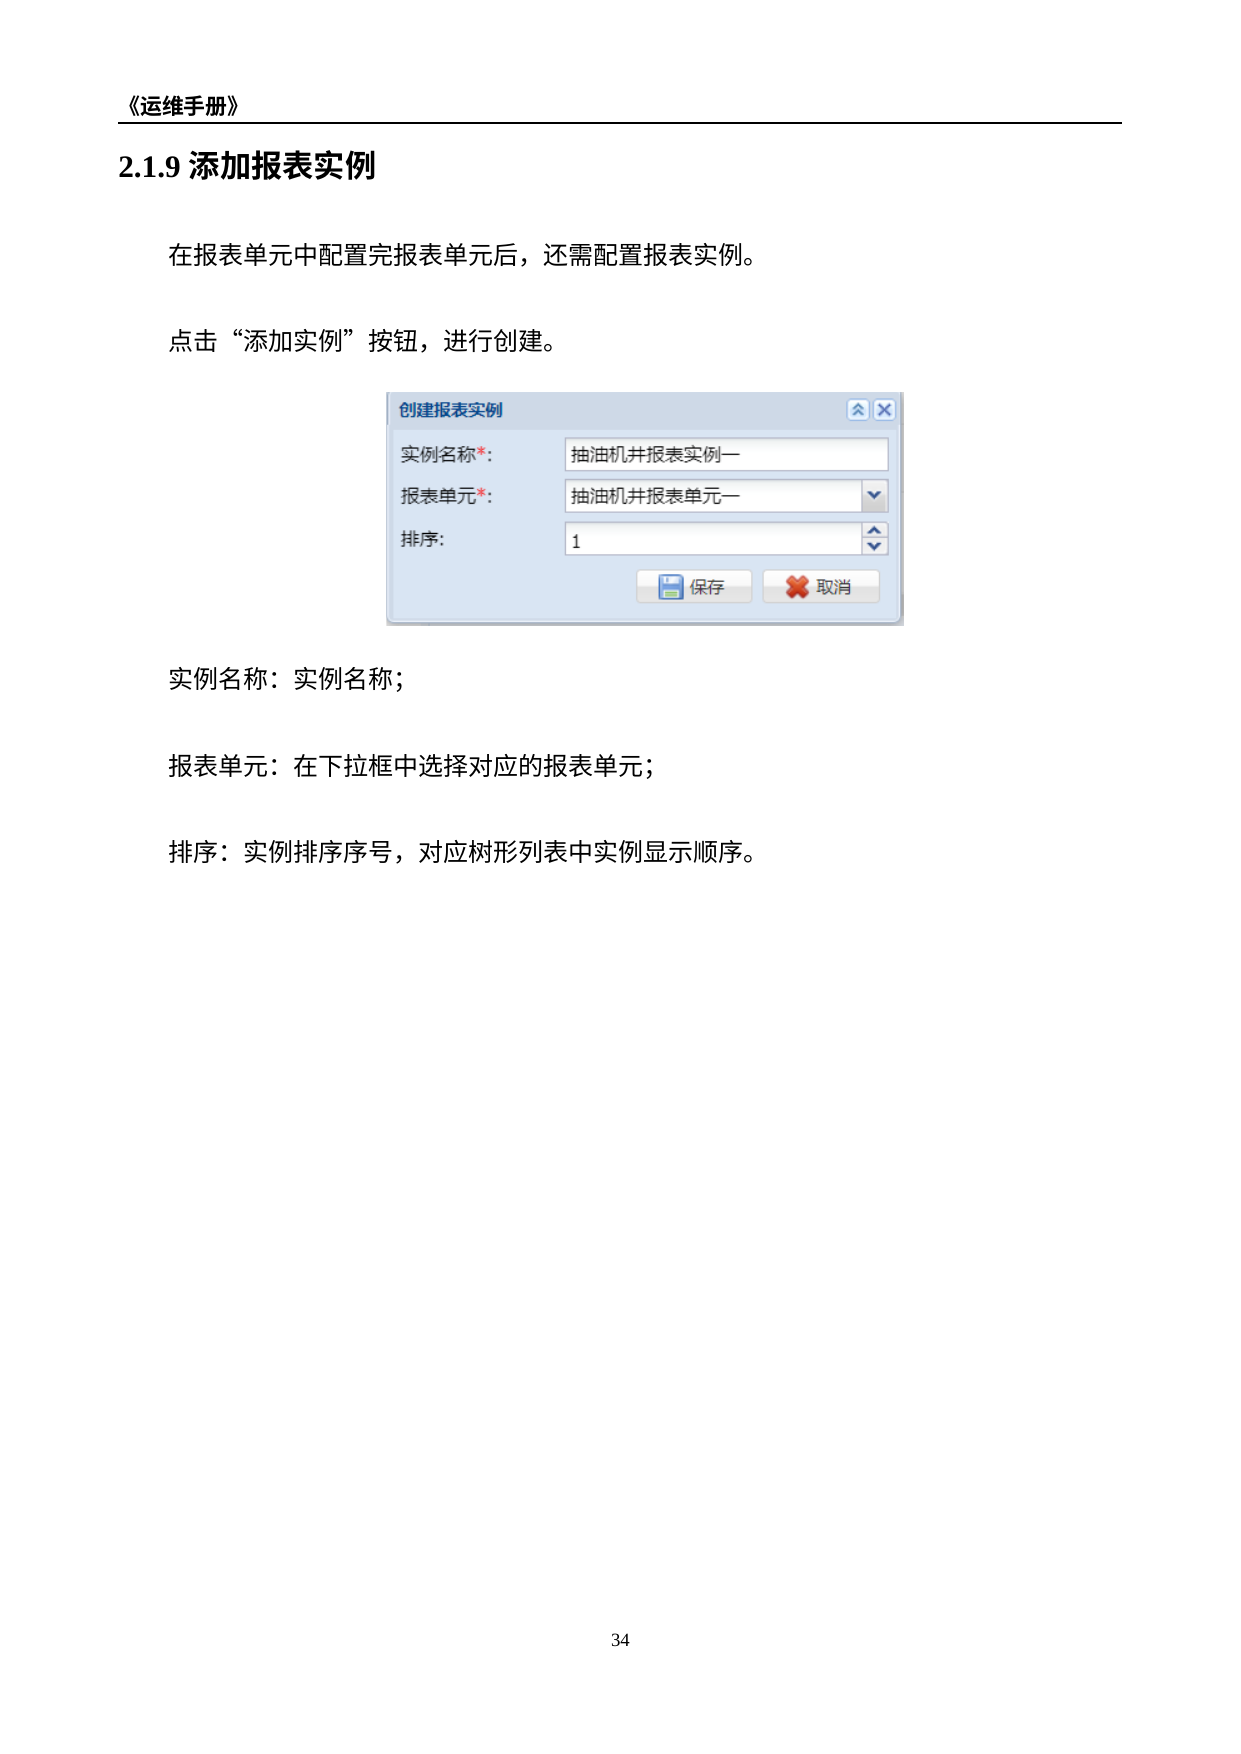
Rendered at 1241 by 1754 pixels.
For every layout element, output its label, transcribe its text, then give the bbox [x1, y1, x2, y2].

picture [386, 392, 904, 626]
text 在报表单元中配置完报表单元后，还需配置报表实例。 [118, 220, 1122, 288]
text 报表单元：在下拉框中选择对应的报表单元； [118, 730, 1122, 798]
text 实例名称：实例名称； [118, 644, 1122, 712]
subtitle 2.1.9 添加报表实例 [118, 129, 1122, 197]
text 点击“添加实例”按钮，进行创建。 [118, 306, 1122, 374]
text 排序：实例排序序号，对应树形列表中实例显示顺序。 [118, 816, 1122, 884]
